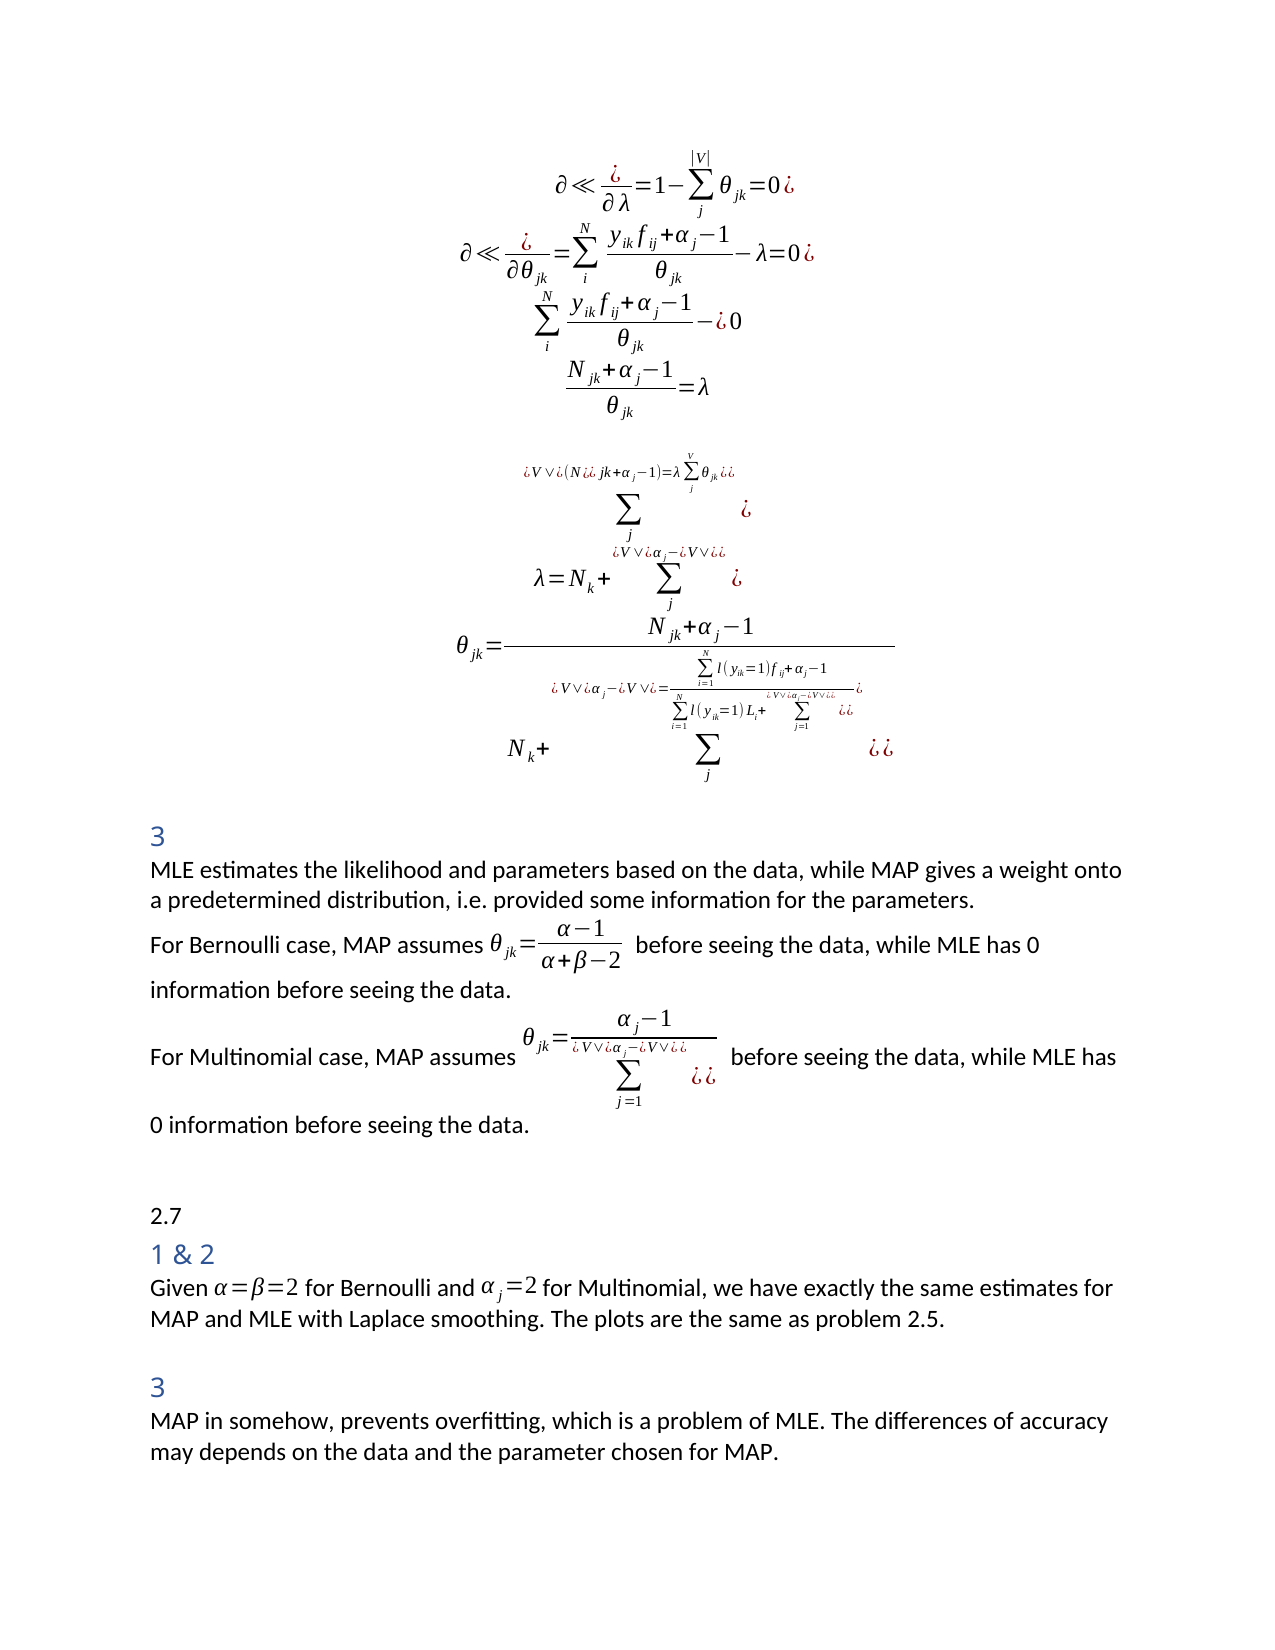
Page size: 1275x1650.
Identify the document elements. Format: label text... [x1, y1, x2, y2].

text Given for Bernoulli and for Multinomial, we have exactly the same estimates for MAP and MLE with Laplace smoothing. The plots are the same as problem 2.5. [150, 1272, 1125, 1334]
text MLE estimates the likelihood and parameters based on the data, while MAP gives a weight onto a predetermined distribution, i.e. provided some information for the parameters. [150, 854, 1125, 915]
text 2.7 [150, 1201, 1125, 1231]
subtitle 1 & 2 [150, 1235, 1125, 1272]
text For Bernoulli case, MAP assumes before seeing the data, while MLE has 0 information before seeing the data. [150, 915, 1125, 1004]
subtitle 3 [150, 1369, 1125, 1406]
text MAP in somehow, prevents overfitting, which is a problem of MLE. The differences of accuracy may depends on the data and the parameter chosen for MAP. [150, 1406, 1125, 1467]
subtitle 3 [150, 817, 1125, 854]
text For Multinomial case, MAP assumes before seeing the data, while MLE has 0 information before seeing the data. [150, 1004, 1125, 1139]
